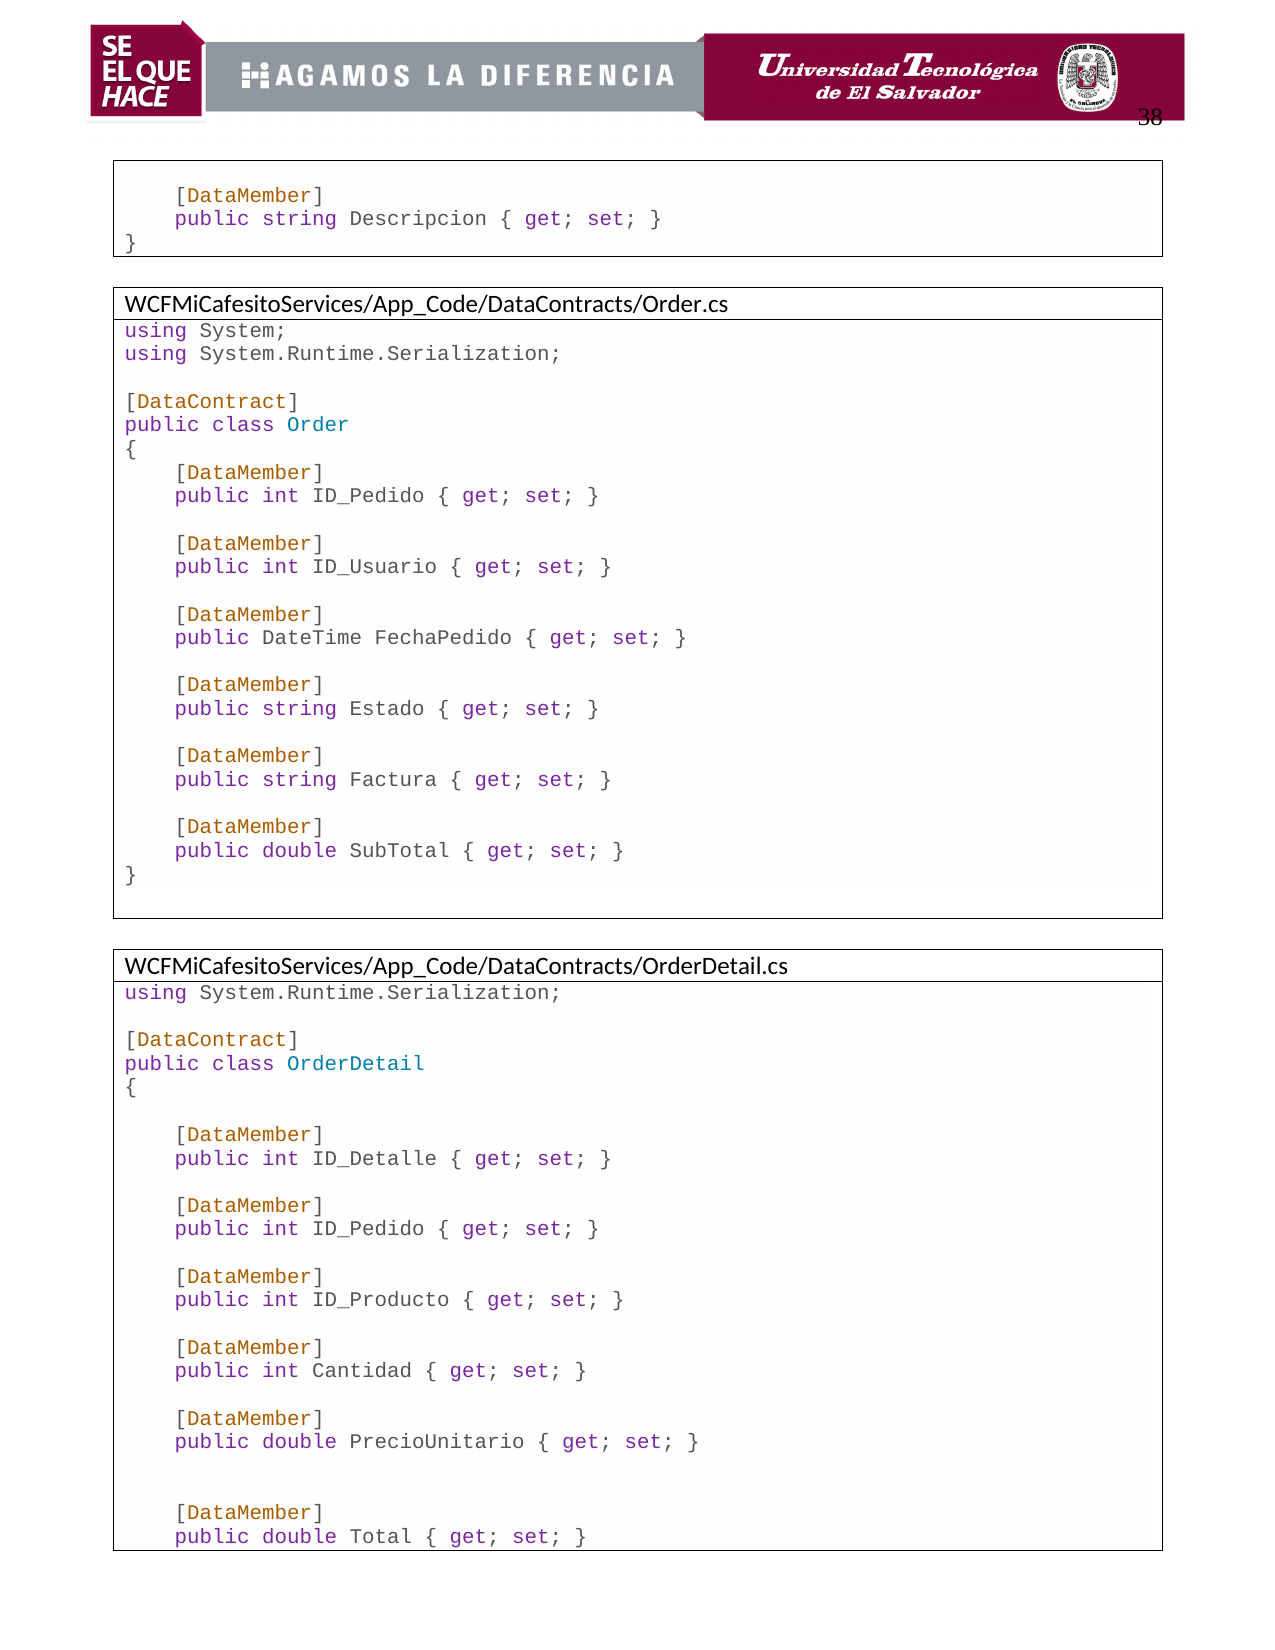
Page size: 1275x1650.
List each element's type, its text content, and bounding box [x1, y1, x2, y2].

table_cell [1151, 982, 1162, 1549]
table_header WCFMiCafesitoServices/App_Code/DataContracts/Order.cs [114, 288, 1162, 319]
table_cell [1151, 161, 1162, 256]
table_header WCFMiCafesitoServices/App_Code/DataContracts/OrderDetail.cs [114, 950, 1162, 981]
table_cell using System; using System.Runtime.Serialization; [DataContract] public class Order { [DataMember] public int ID_Pedido { get; set; } [DataMember] public int ID_Usuario { get; set; } [DataMember] public DateTime FechaPedido { get; set; } [DataMember] public string Estado { get; set; } [DataMember] public string Factura { get; set; } [DataMember] public double SubTotal { get; set; } } [114, 320, 1162, 918]
picture [75, 12, 1194, 139]
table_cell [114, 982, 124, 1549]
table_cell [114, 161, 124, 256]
